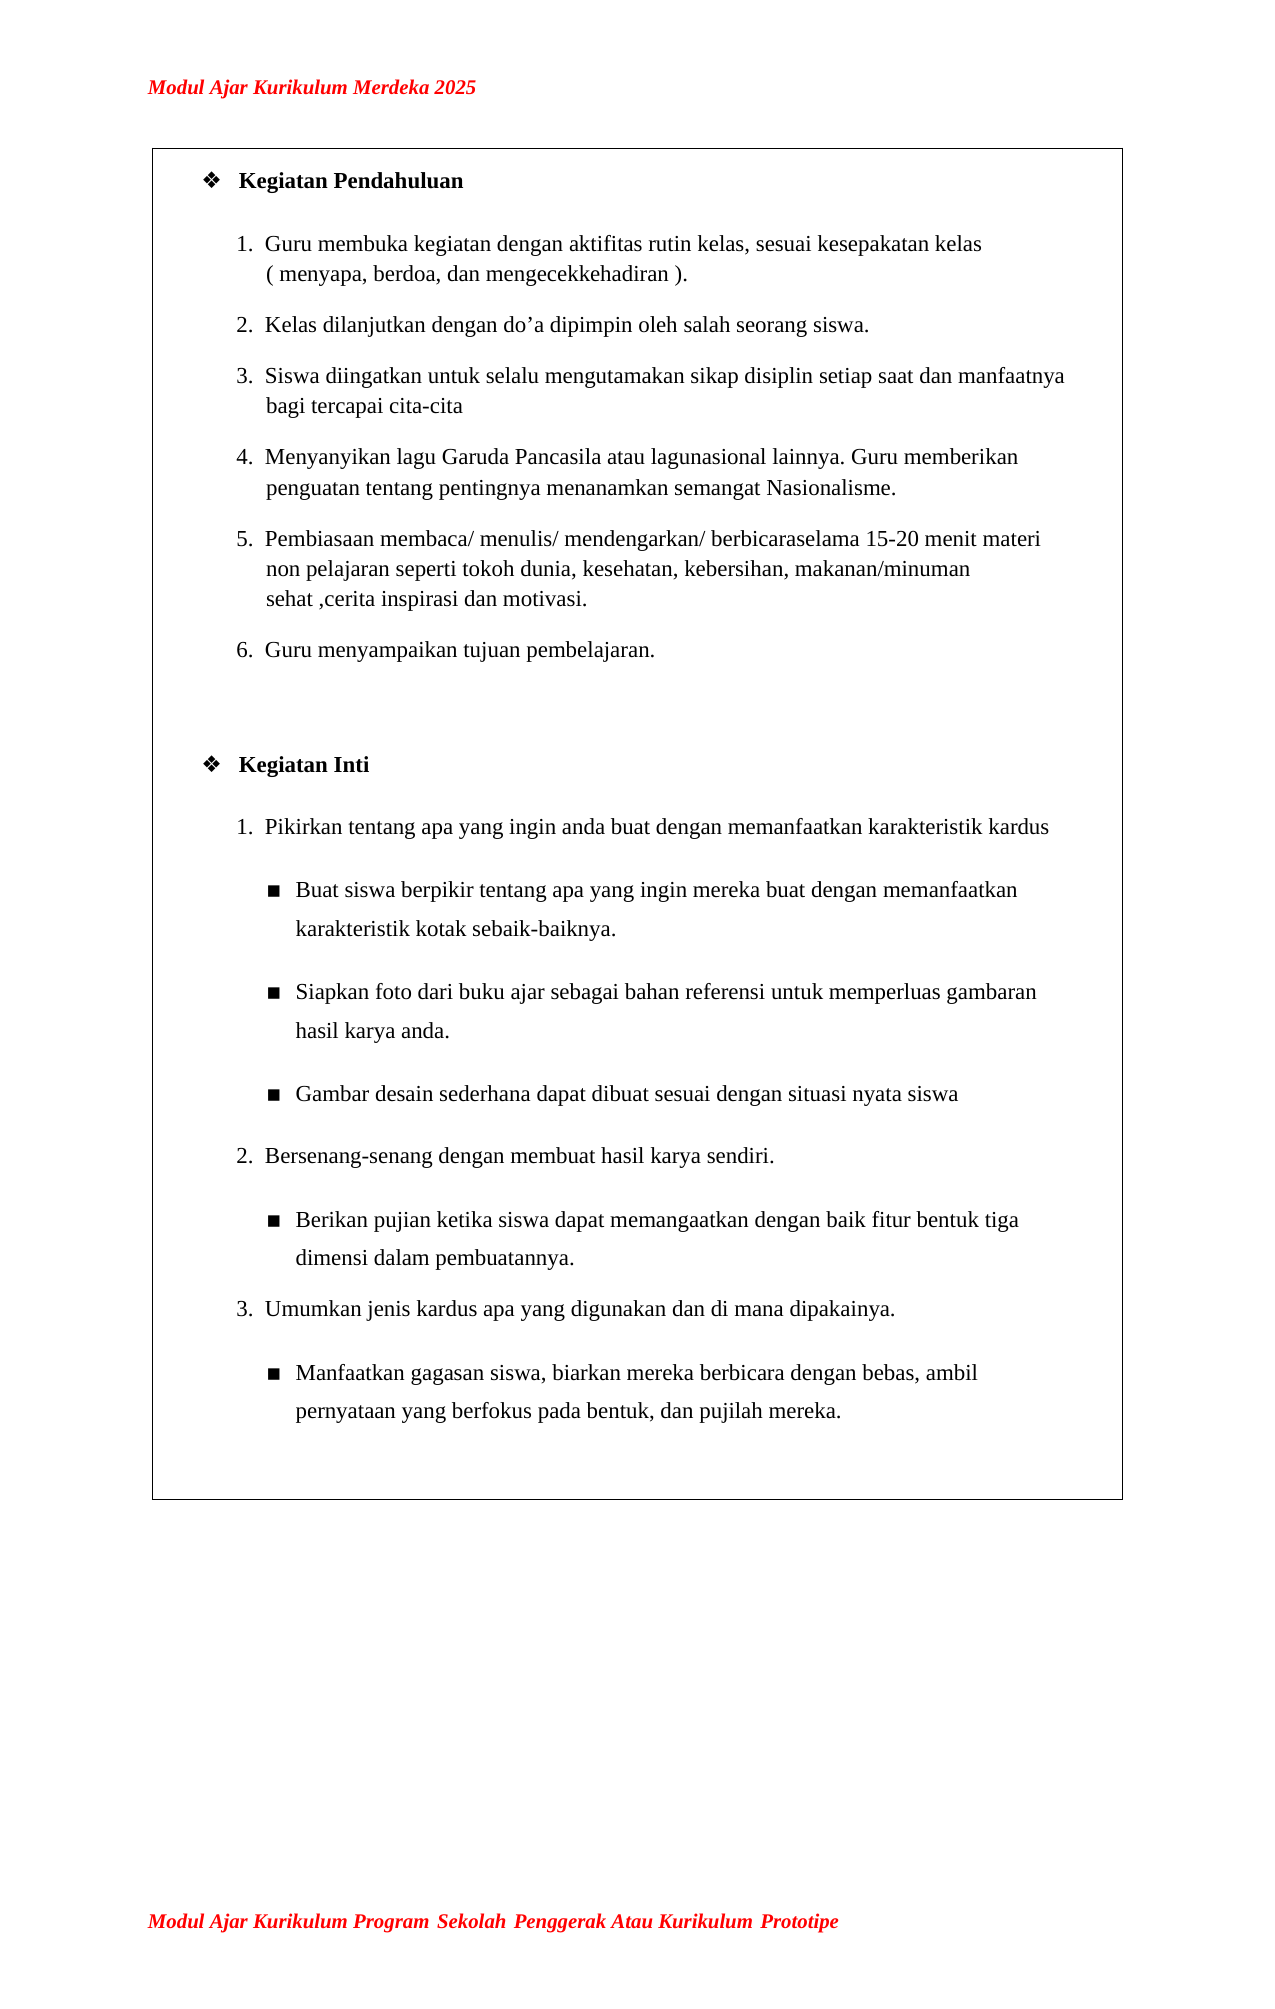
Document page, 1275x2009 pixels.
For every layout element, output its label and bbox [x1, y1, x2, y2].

table_cell [153, 149, 1122, 1499]
